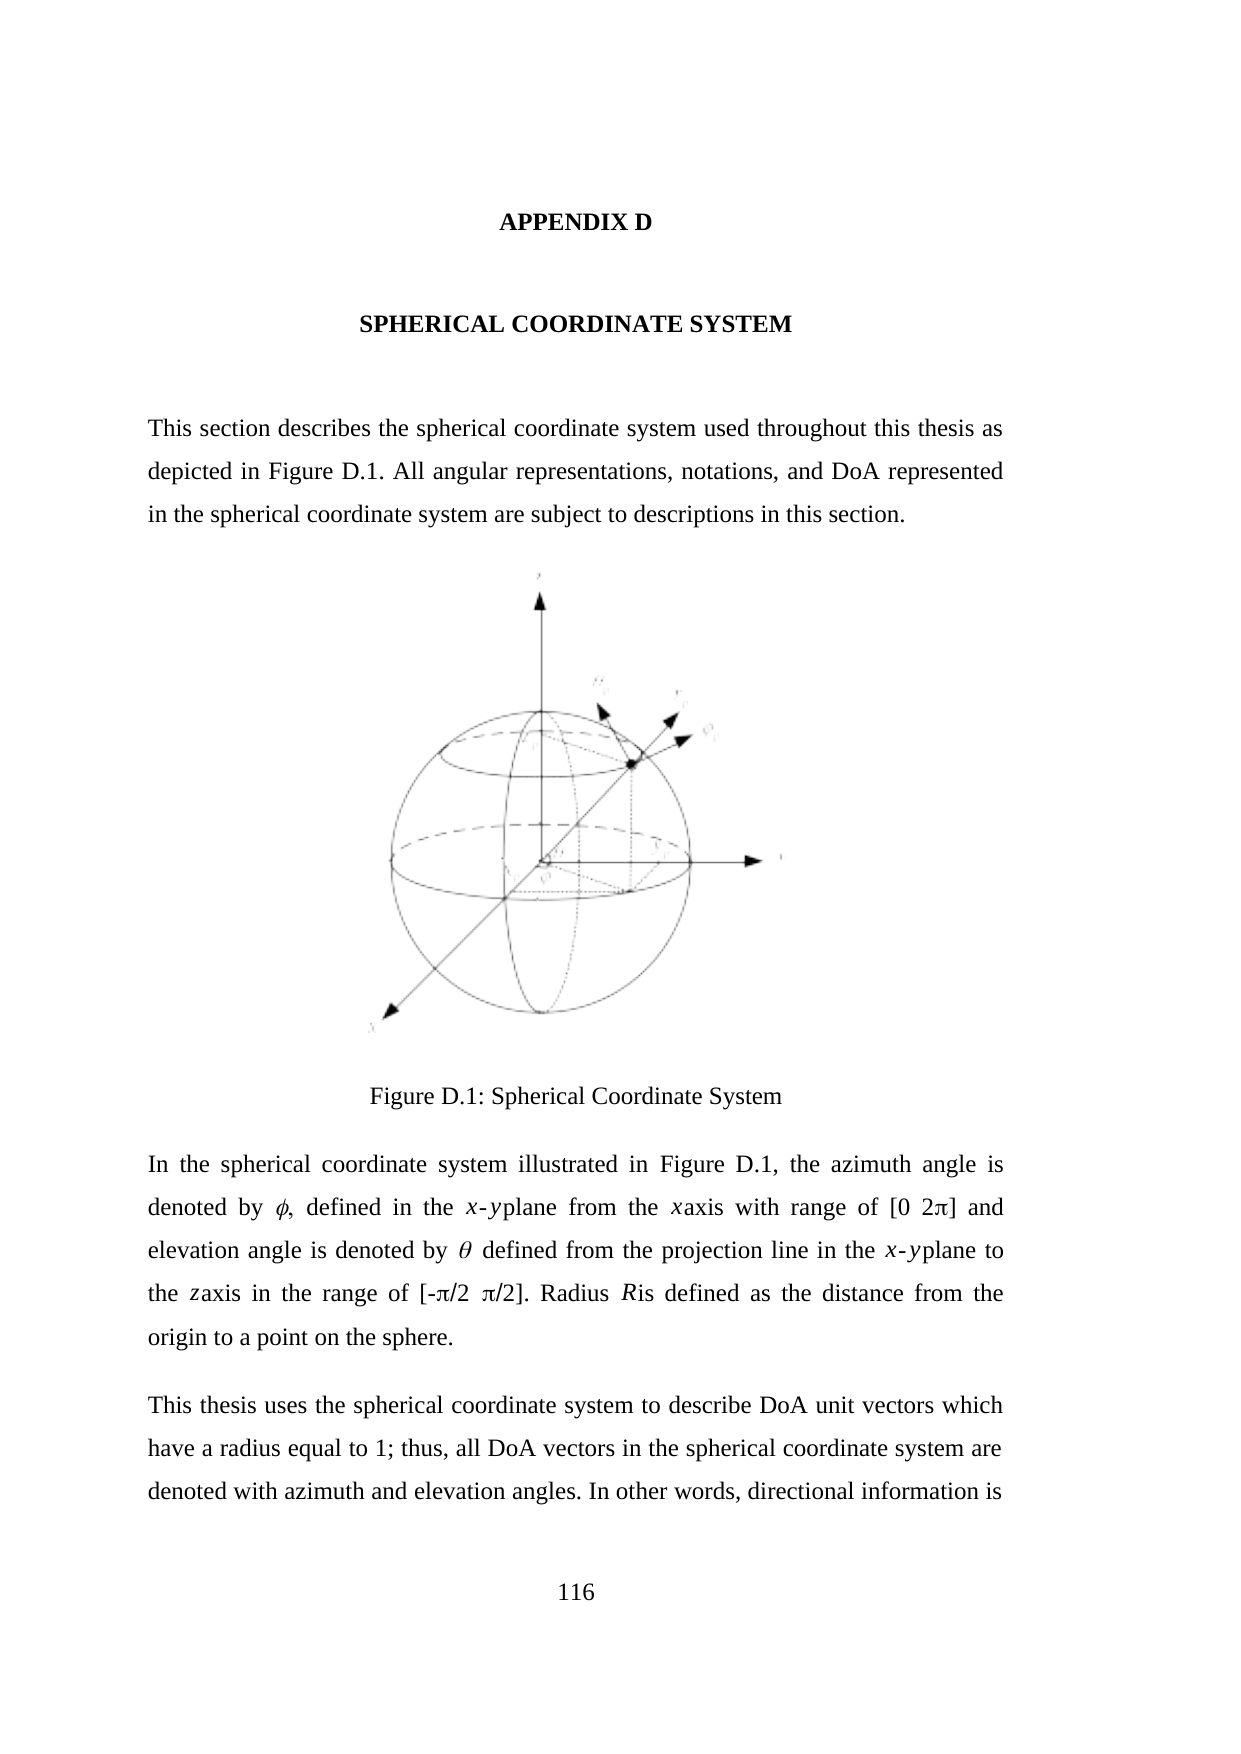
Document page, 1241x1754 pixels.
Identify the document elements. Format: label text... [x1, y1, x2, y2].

text In the spherical coordinate system illustrated in Figure D.1, the azimuth angle is denoted by defined in the -plane from the axis with range of [0 2] and elevation angle is denoted by defined from the projection line in the -plane to the axis in the range of [-]. Radius is defined as the distance from the origin to a point on the sphere. [148, 1149, 1004, 1350]
title APPENDIX D [148, 207, 1004, 236]
title SPHERICAL COORDINATE SYSTEM [111, 309, 1004, 338]
text This section describes the spherical coordinate system used throughout this thesis as depicted in Figure D.1. All angular representations, notations, and DoA represented in the spherical coordinate system are subject to descriptions in this section. [148, 413, 1004, 528]
text Figure D.1: Spherical Coordinate System [148, 1081, 1004, 1110]
